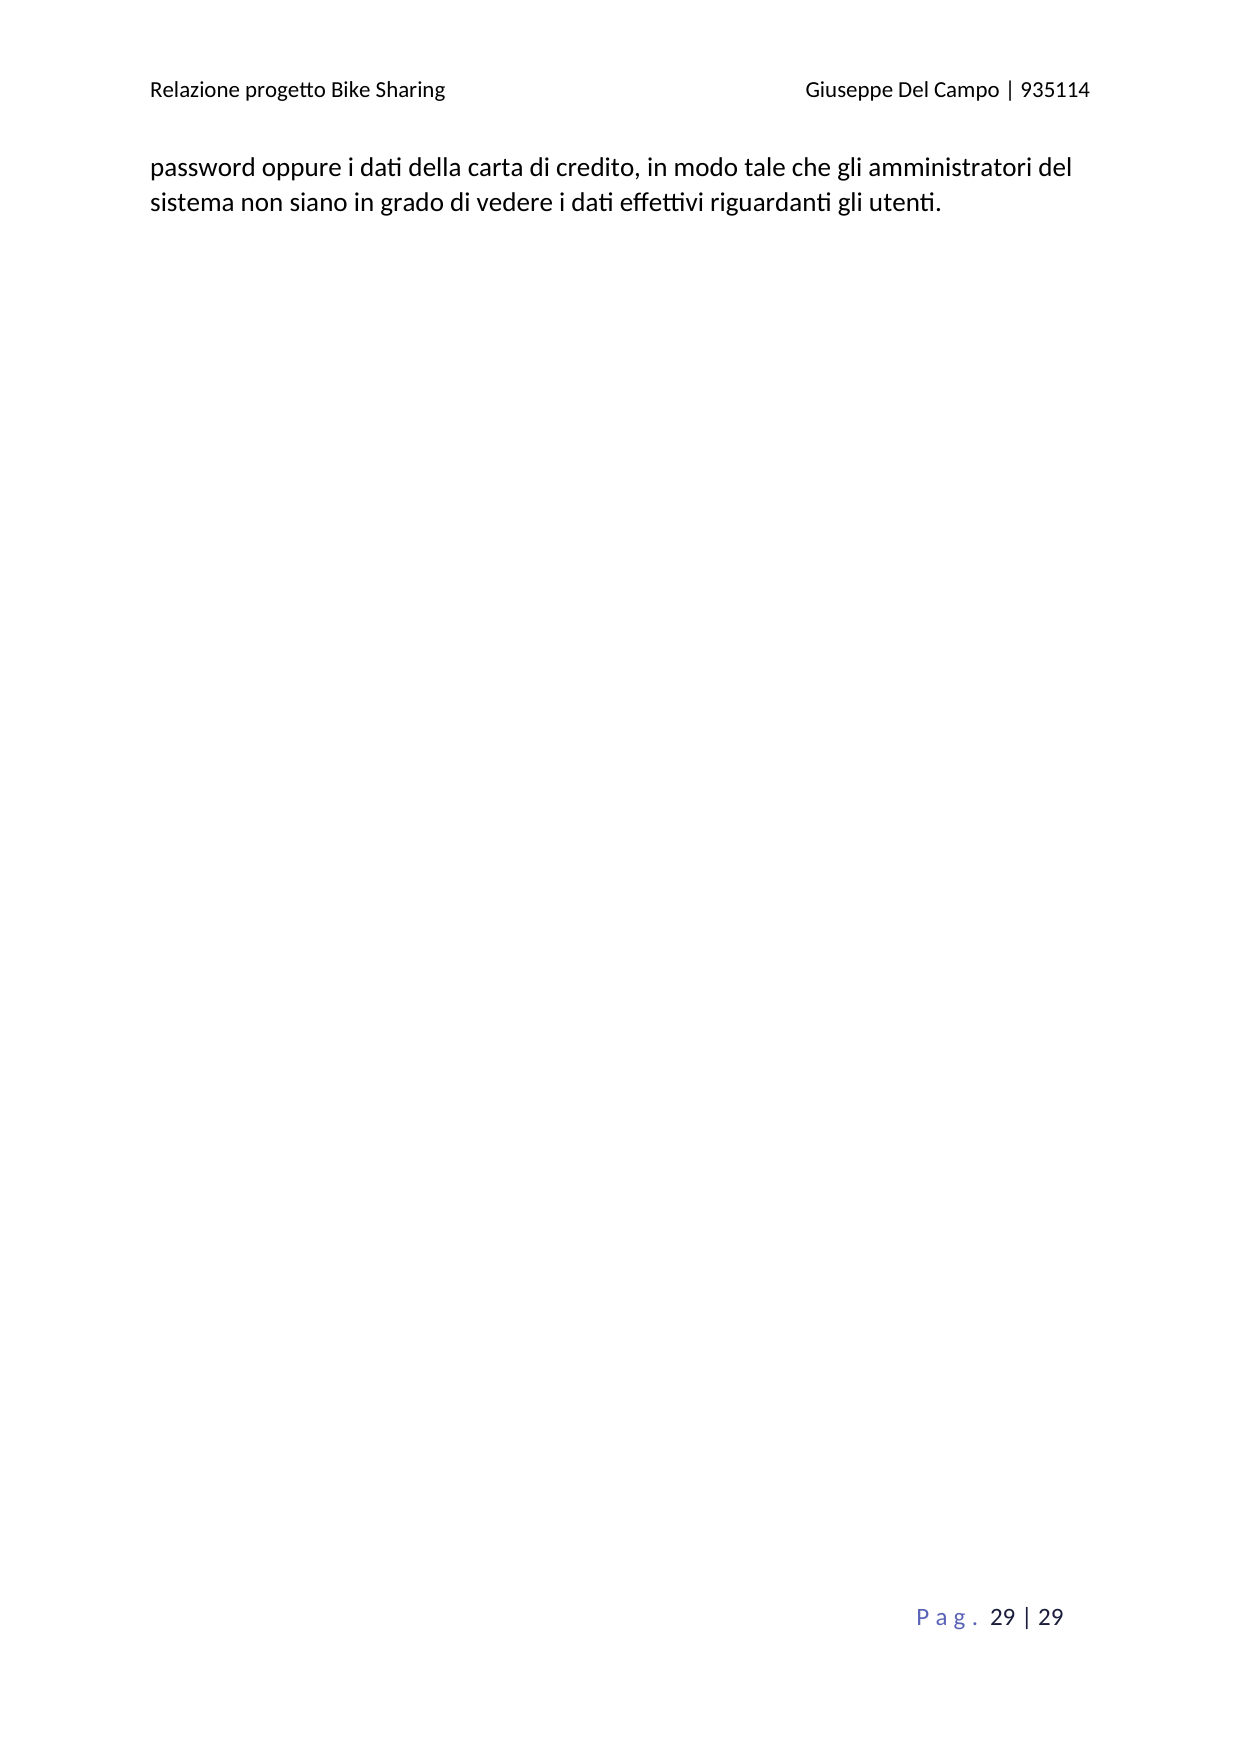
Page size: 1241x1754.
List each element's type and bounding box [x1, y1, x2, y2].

text [150, 150, 1090, 219]
